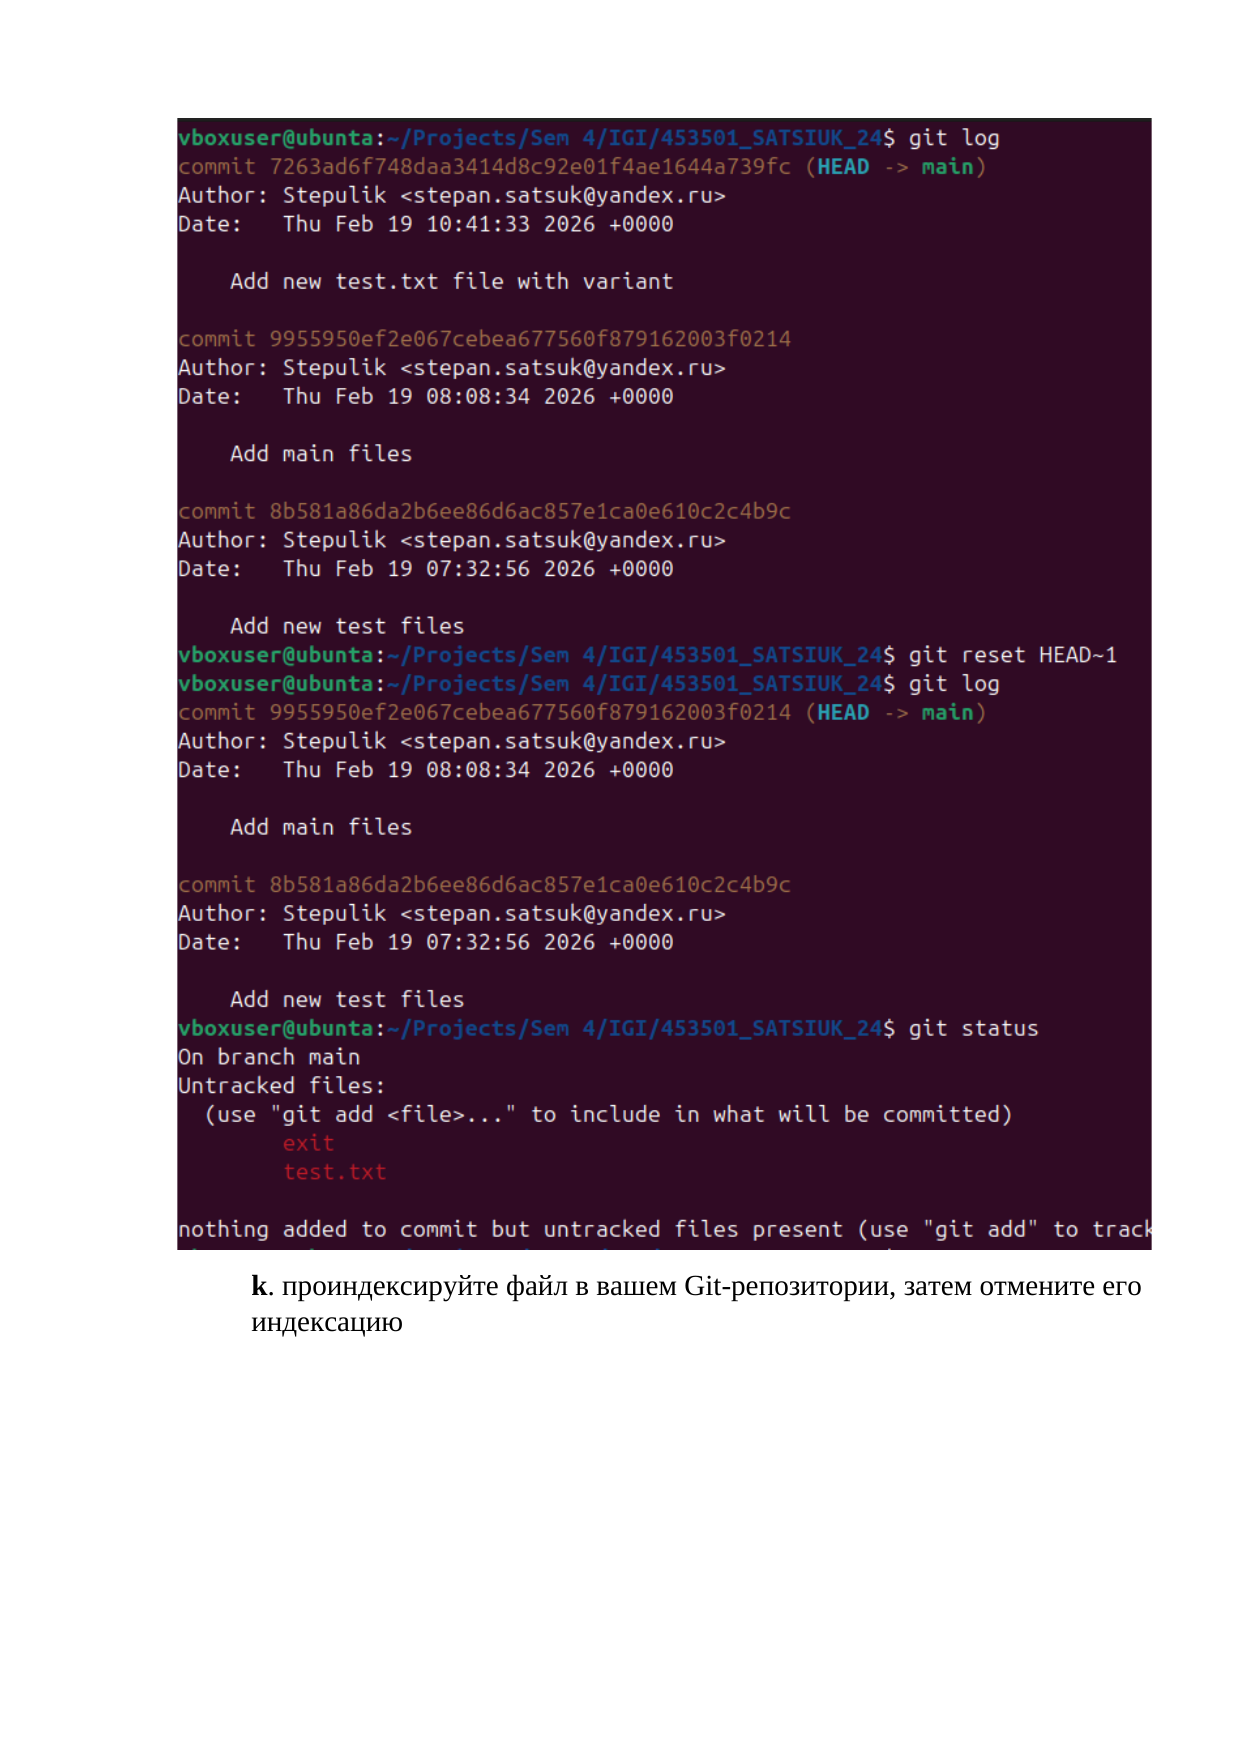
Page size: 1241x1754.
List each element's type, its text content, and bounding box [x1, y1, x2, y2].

picture [177, 118, 1152, 1250]
text k. проиндексируйте файл в вашем Git-репозитории, затем отмените его индексацию [251, 1268, 1152, 1338]
